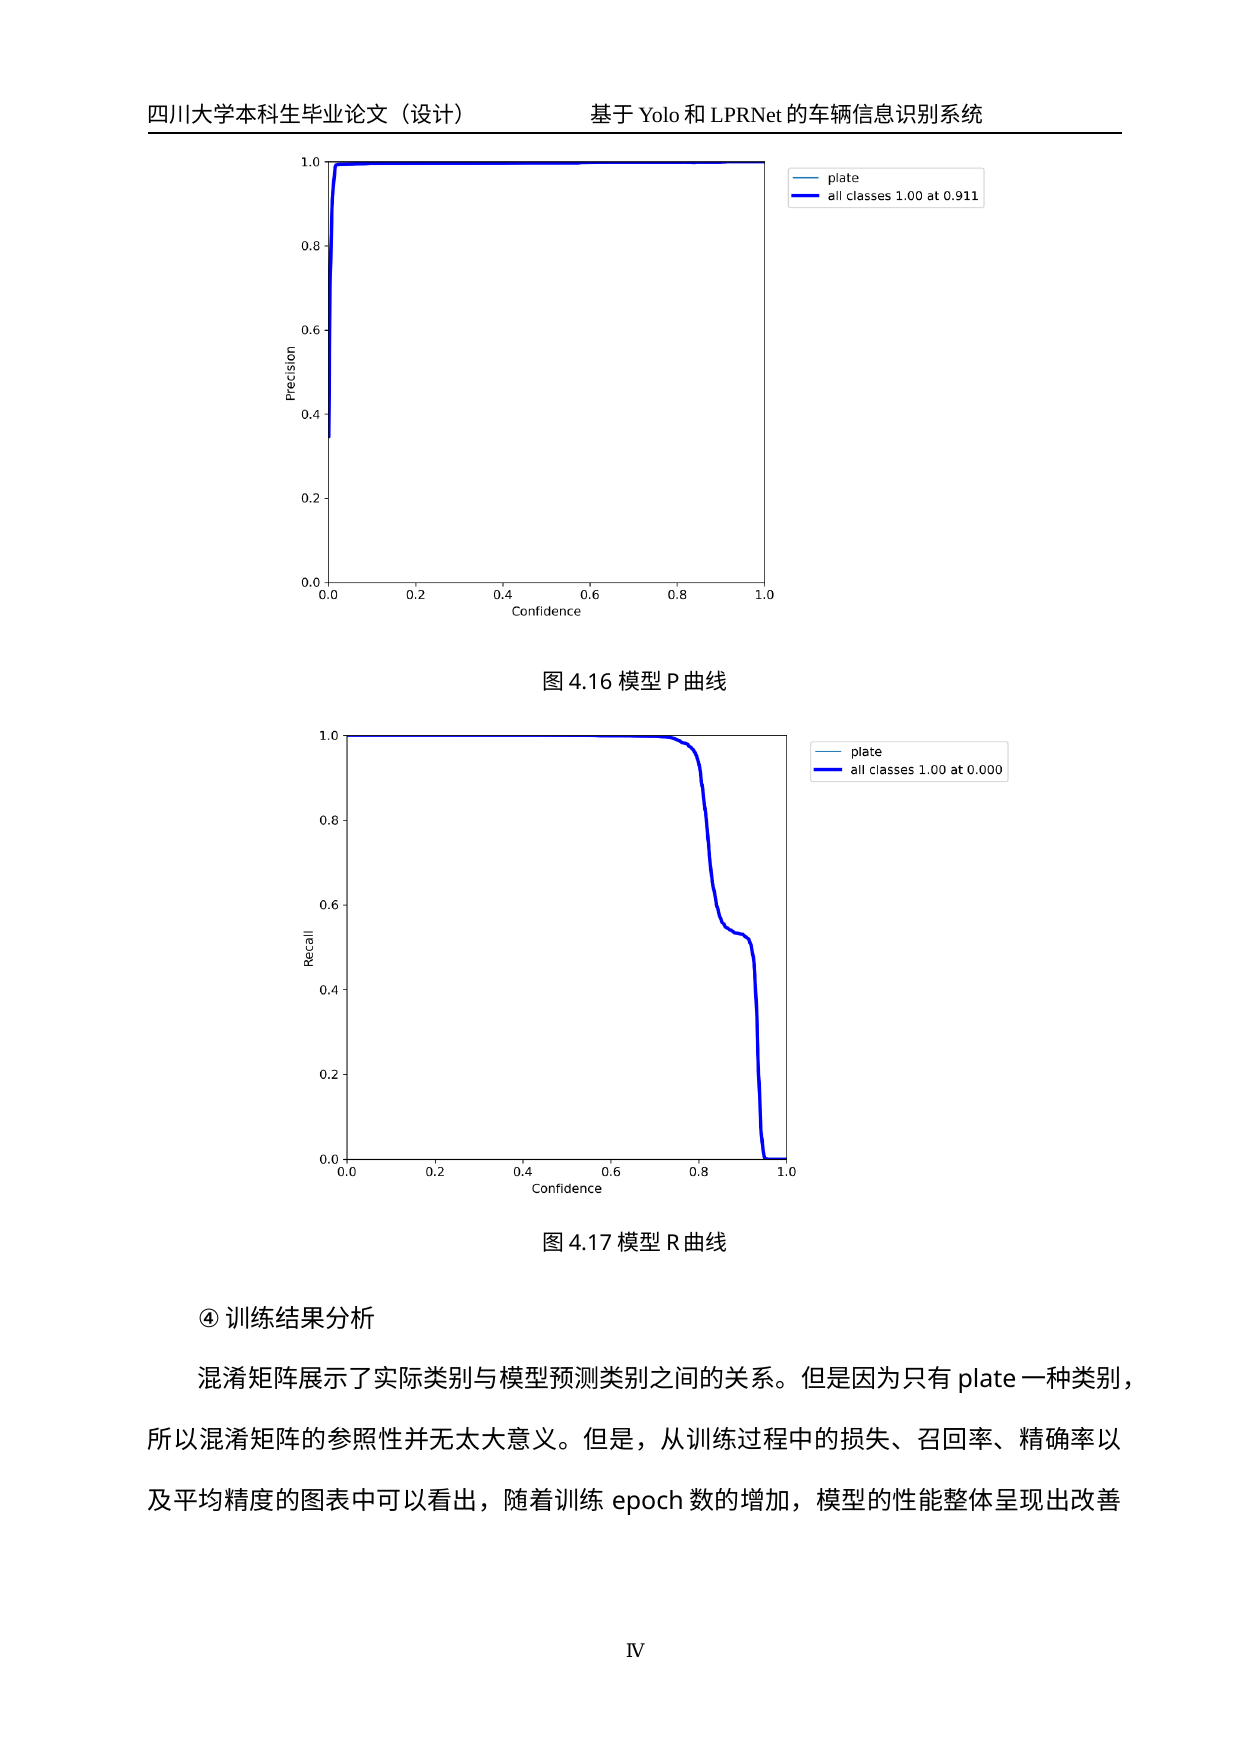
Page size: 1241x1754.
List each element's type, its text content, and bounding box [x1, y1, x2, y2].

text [148, 1347, 1122, 1528]
picture [299, 725, 1014, 1202]
text 图4.17 模型R曲线 [148, 1210, 1122, 1271]
text ④训练结果分析 [148, 1286, 1122, 1347]
text 图4.16 模型P曲线 [148, 649, 1122, 710]
picture [276, 149, 993, 629]
